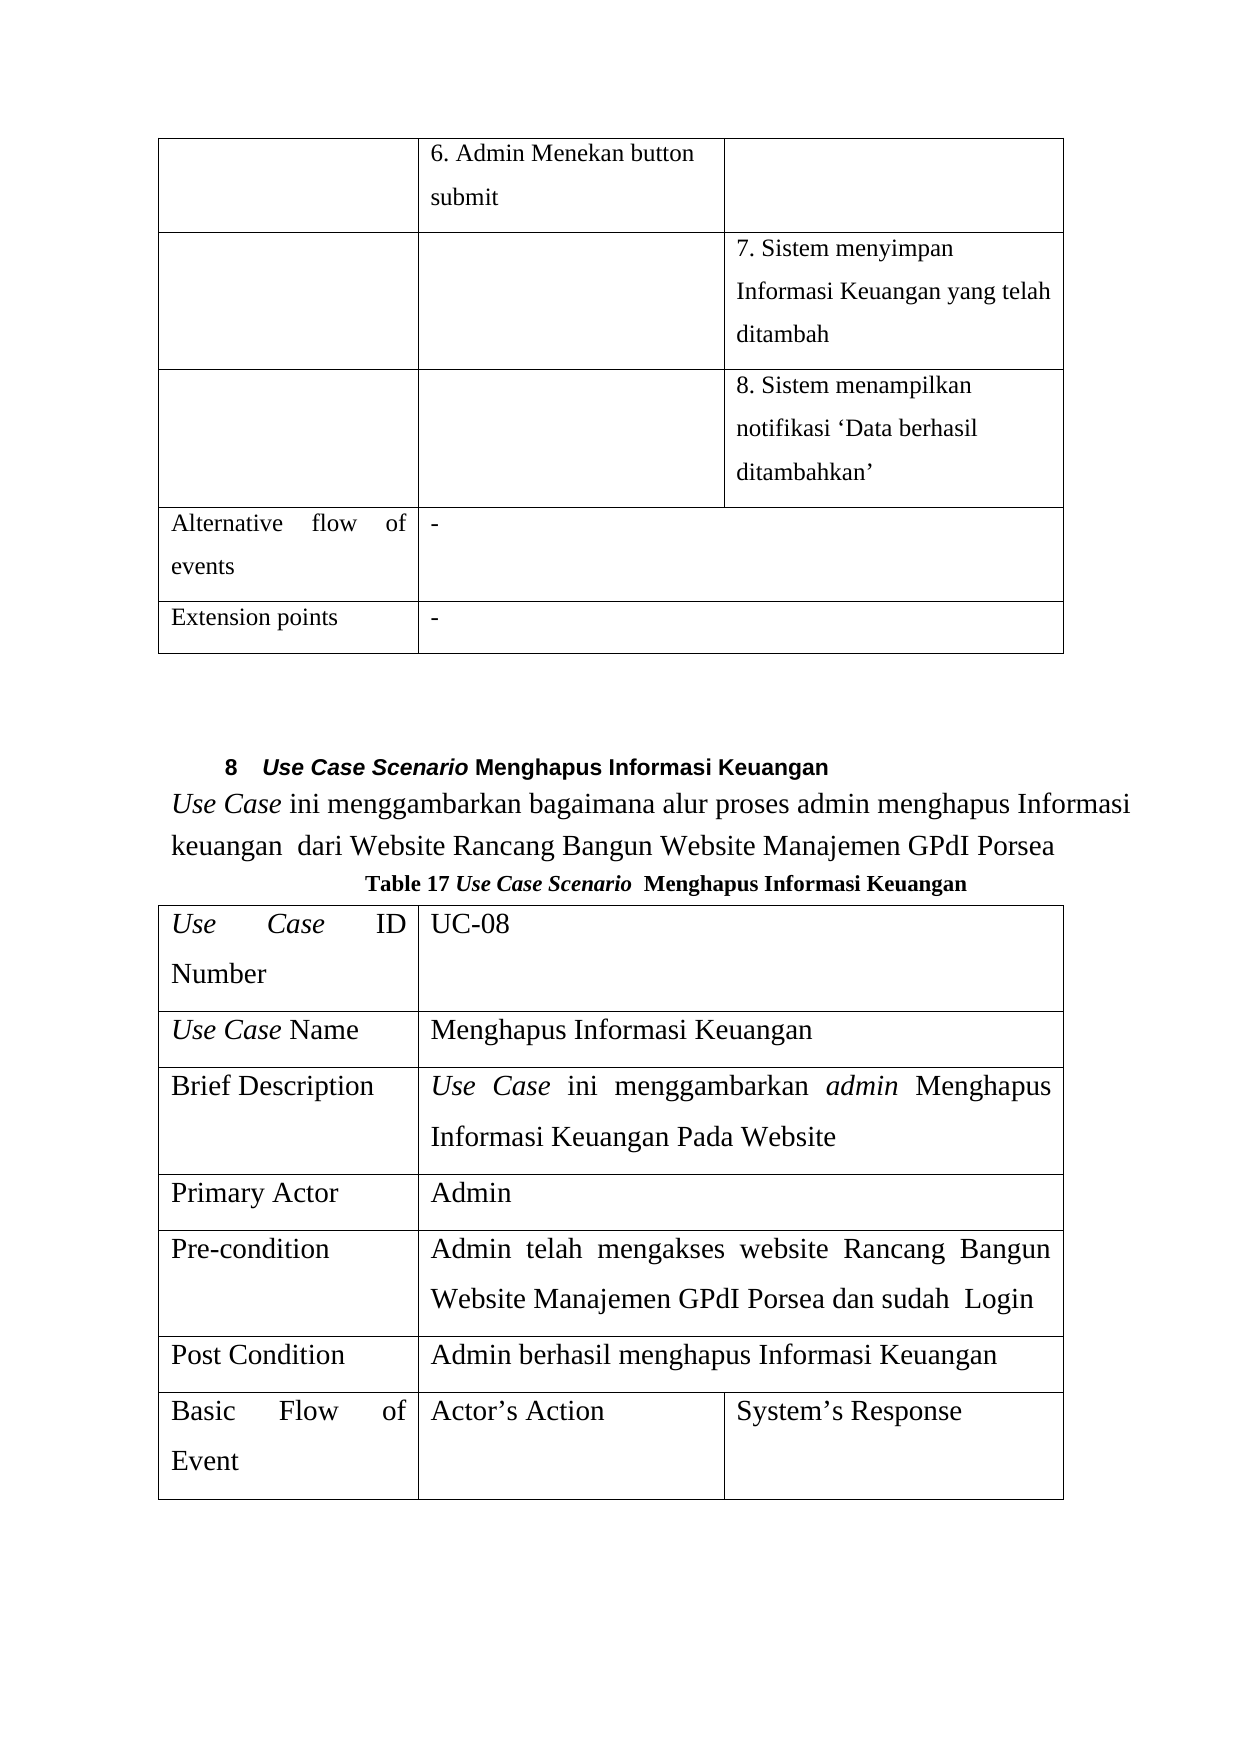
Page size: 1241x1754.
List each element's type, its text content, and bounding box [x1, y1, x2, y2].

table_cell [419, 370, 724, 507]
table_cell Use Case ini menggambarkan admin Menghapus Informasi Keuangan Pada Website [419, 1068, 1063, 1174]
table_header Use Case ID Number [159, 906, 418, 1011]
table_cell Sistem menyimpan Informasi Keuangan yang telah ditambah [725, 233, 1063, 369]
table_cell [159, 139, 418, 232]
table_cell Brief Description [159, 1068, 418, 1174]
table_cell Alternative flow of events [159, 508, 418, 601]
table_cell Menghapus Informasi Keuangan [419, 1012, 1063, 1067]
table_cell Admin berhasil menghapus Informasi Keuangan [419, 1337, 1063, 1392]
table_cell Basic Flow of Event [159, 1393, 418, 1498]
table_cell [725, 139, 1063, 232]
text Table 17 Use Case Scenario Menghapus Informasi Keuangan [171, 870, 1161, 897]
subtitle Use Case Scenario Menghapus Informasi Keuangan [224, 754, 1161, 780]
table_cell Post Condition [159, 1337, 418, 1392]
table_cell [419, 233, 724, 369]
table_cell Pre-condition [159, 1231, 418, 1336]
table_cell [159, 233, 418, 369]
table_cell Admin Menekan button submit [419, 139, 724, 232]
table_cell Sistem menampilkan notifikasi ‘Data berhasil ditambahkan’ [725, 370, 1063, 507]
table_cell Use Case Name [159, 1012, 418, 1067]
table_cell Admin [419, 1175, 1063, 1230]
table_cell [159, 370, 418, 507]
text keuangan dari Website Rancang Bangun Website Manajemen GPdI Porsea [171, 828, 1161, 862]
table_cell Primary Actor [159, 1175, 418, 1230]
table_cell Extension points [159, 602, 418, 652]
table_cell - [419, 508, 1063, 601]
table_cell Admin telah mengakses website Rancang Bangun Website Manajemen GPdI Porsea dan sudah Login [419, 1231, 1063, 1336]
table_cell - [419, 602, 1063, 652]
table_cell System’s Response [725, 1393, 1063, 1498]
text Use Case ini menggambarkan bagaimana alur proses admin menghapus Informasi [171, 786, 1161, 820]
table_header UC-08 [419, 906, 1063, 1011]
table_cell Actor’s Action [419, 1393, 724, 1498]
